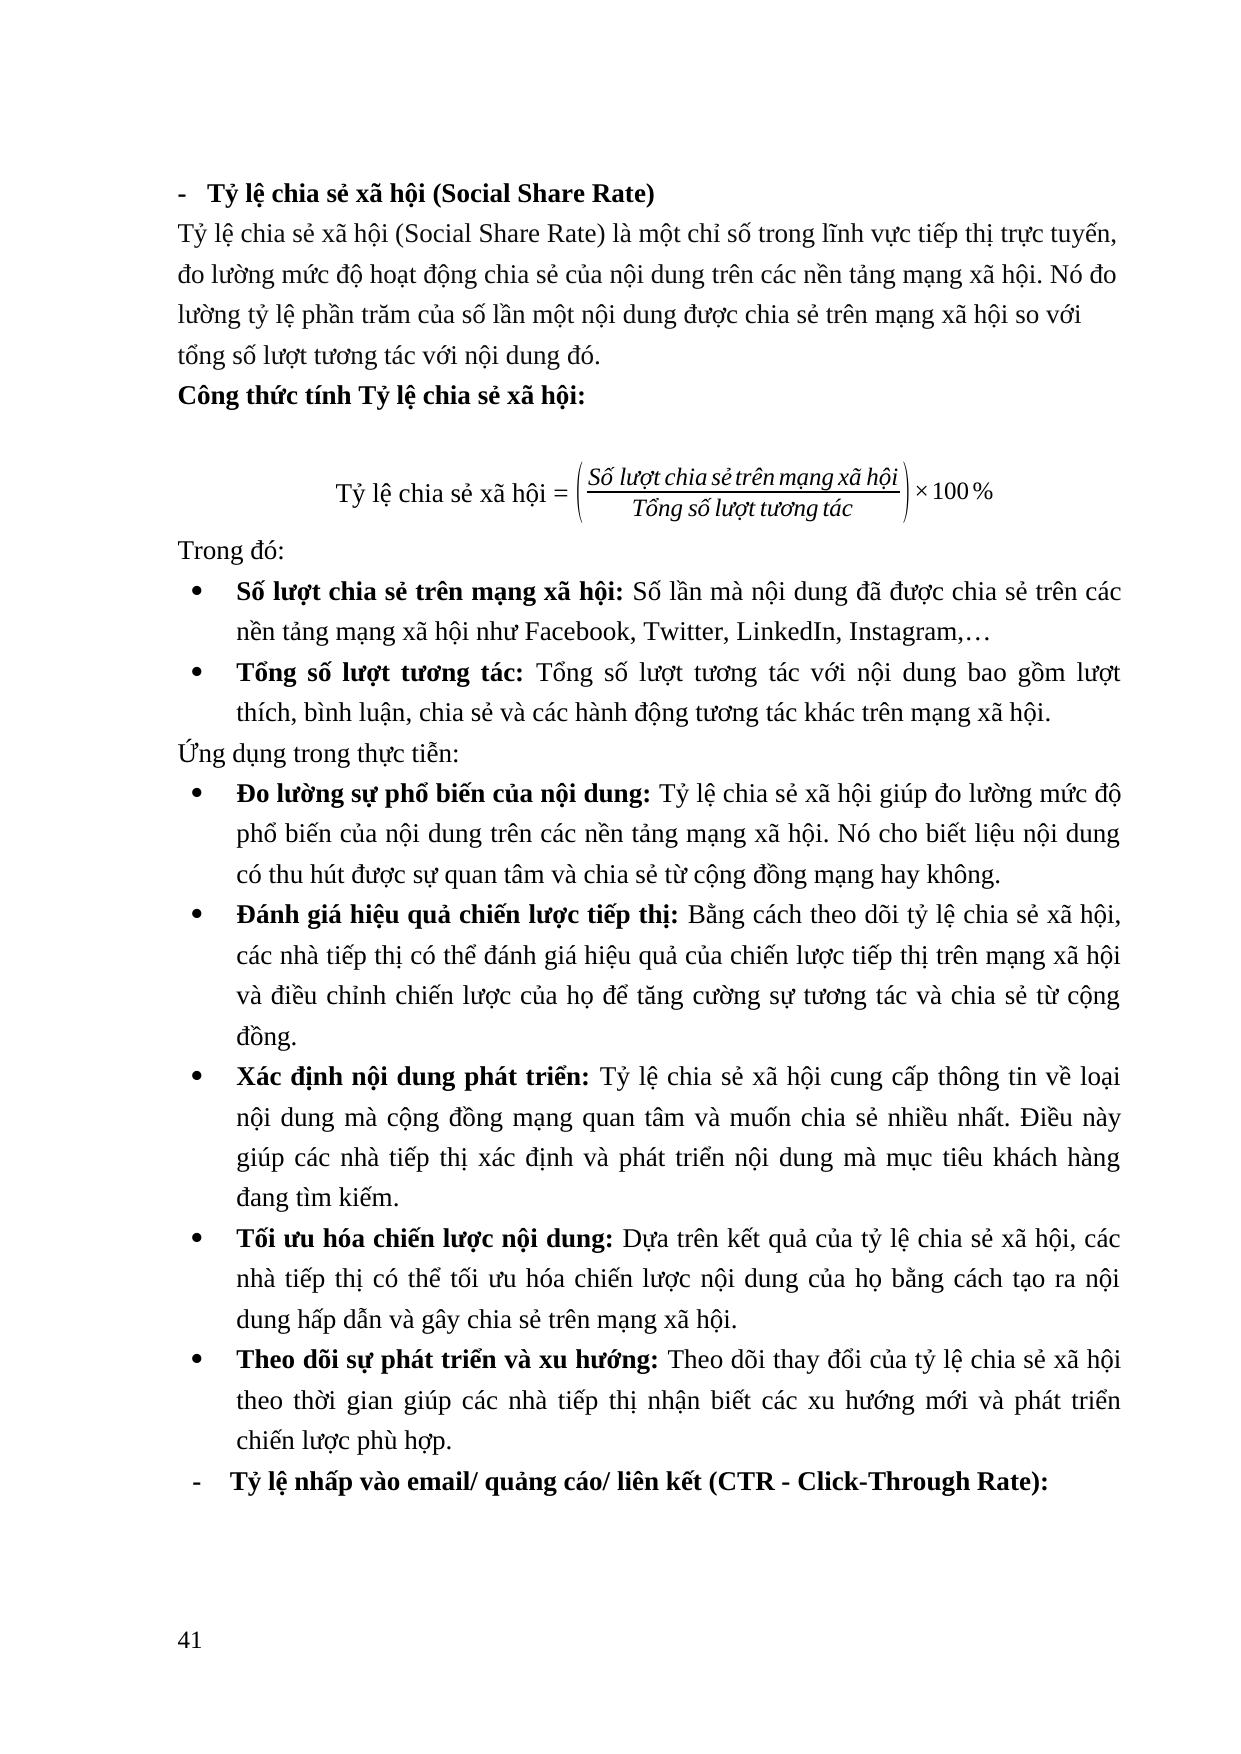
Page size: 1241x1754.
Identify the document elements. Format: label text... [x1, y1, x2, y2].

list Đo lường sự phổ biến của nội dung: Tỷ lệ chia sẻ xã hội giúp đo lường mức độ phổ biến của nội dung trên các nền tảng mạng xã hội. Nó cho biết liệu nội dung có thu hút được sự quan tâm và chia sẻ từ cộng đồng mạng hay không. [192, 777, 1122, 889]
text Công thức tính Tỷ lệ chia sẻ xã hội: [177, 379, 1122, 410]
text Trong đó: [177, 534, 1122, 566]
list Theo dõi sự phát triển và xu hướng: Theo dõi thay đổi của tỷ lệ chia sẻ xã hội theo thời gian giúp các nhà tiếp thị nhận biết các xu hướng mới và phát triển chiến lược phù hợp. [192, 1343, 1122, 1455]
list Số lượt chia sẻ trên mạng xã hội: Số lần mà nội dung đã được chia sẻ trên các nền tảng mạng xã hội như Facebook, Twitter, LinkedIn, Instagram,… [192, 575, 1122, 646]
text Tỷ lệ chia sẻ xã hội = [177, 460, 1122, 525]
list Tỷ lệ chia sẻ xã hội (Social Share Rate) [177, 177, 1122, 208]
text Ứng dụng trong thực tiễn: [177, 737, 1122, 768]
list Tối ưu hóa chiến lược nội dung: Dựa trên kết quả của tỷ lệ chia sẻ xã hội, các nhà tiếp thị có thể tối ưu hóa chiến lược nội dung của họ bằng cách tạo ra nội dung hấp dẫn và gây chia sẻ trên mạng xã hội. [192, 1222, 1122, 1334]
list Xác định nội dung phát triển: Tỷ lệ chia sẻ xã hội cung cấp thông tin về loại nội dung mà cộng đồng mạng quan tâm và muốn chia sẻ nhiều nhất. Điều này giúp các nhà tiếp thị xác định và phát triển nội dung mà mục tiêu khách hàng đang tìm kiếm. [192, 1060, 1122, 1213]
list Đánh giá hiệu quả chiến lược tiếp thị: Bằng cách theo dõi tỷ lệ chia sẻ xã hội, các nhà tiếp thị có thể đánh giá hiệu quả của chiến lược tiếp thị trên mạng xã hội và điều chỉnh chiến lược của họ để tăng cường sự tương tác và chia sẻ từ cộng đồng. [192, 898, 1122, 1051]
text Tỷ lệ chia sẻ xã hội (Social Share Rate) là một chỉ số trong lĩnh vực tiếp thị trực tuyến, đo lường mức độ hoạt động chia sẻ của nội dung trên các nền tảng mạng xã hội. Nó đo lường tỷ lệ phần trăm của số lần một nội dung được chia sẻ trên mạng xã hội so với tổng số lượt tương tác với nội dung đó. [177, 218, 1122, 370]
list Tỷ lệ nhấp vào email/ quảng cáo/ liên kết (CTR - Click-Through Rate): [192, 1465, 1122, 1496]
list Tổng số lượt tương tác: Tổng số lượt tương tác với nội dung bao gồm lượt thích, bình luận, chia sẻ và các hành động tương tác khác trên mạng xã hội. [192, 656, 1122, 727]
